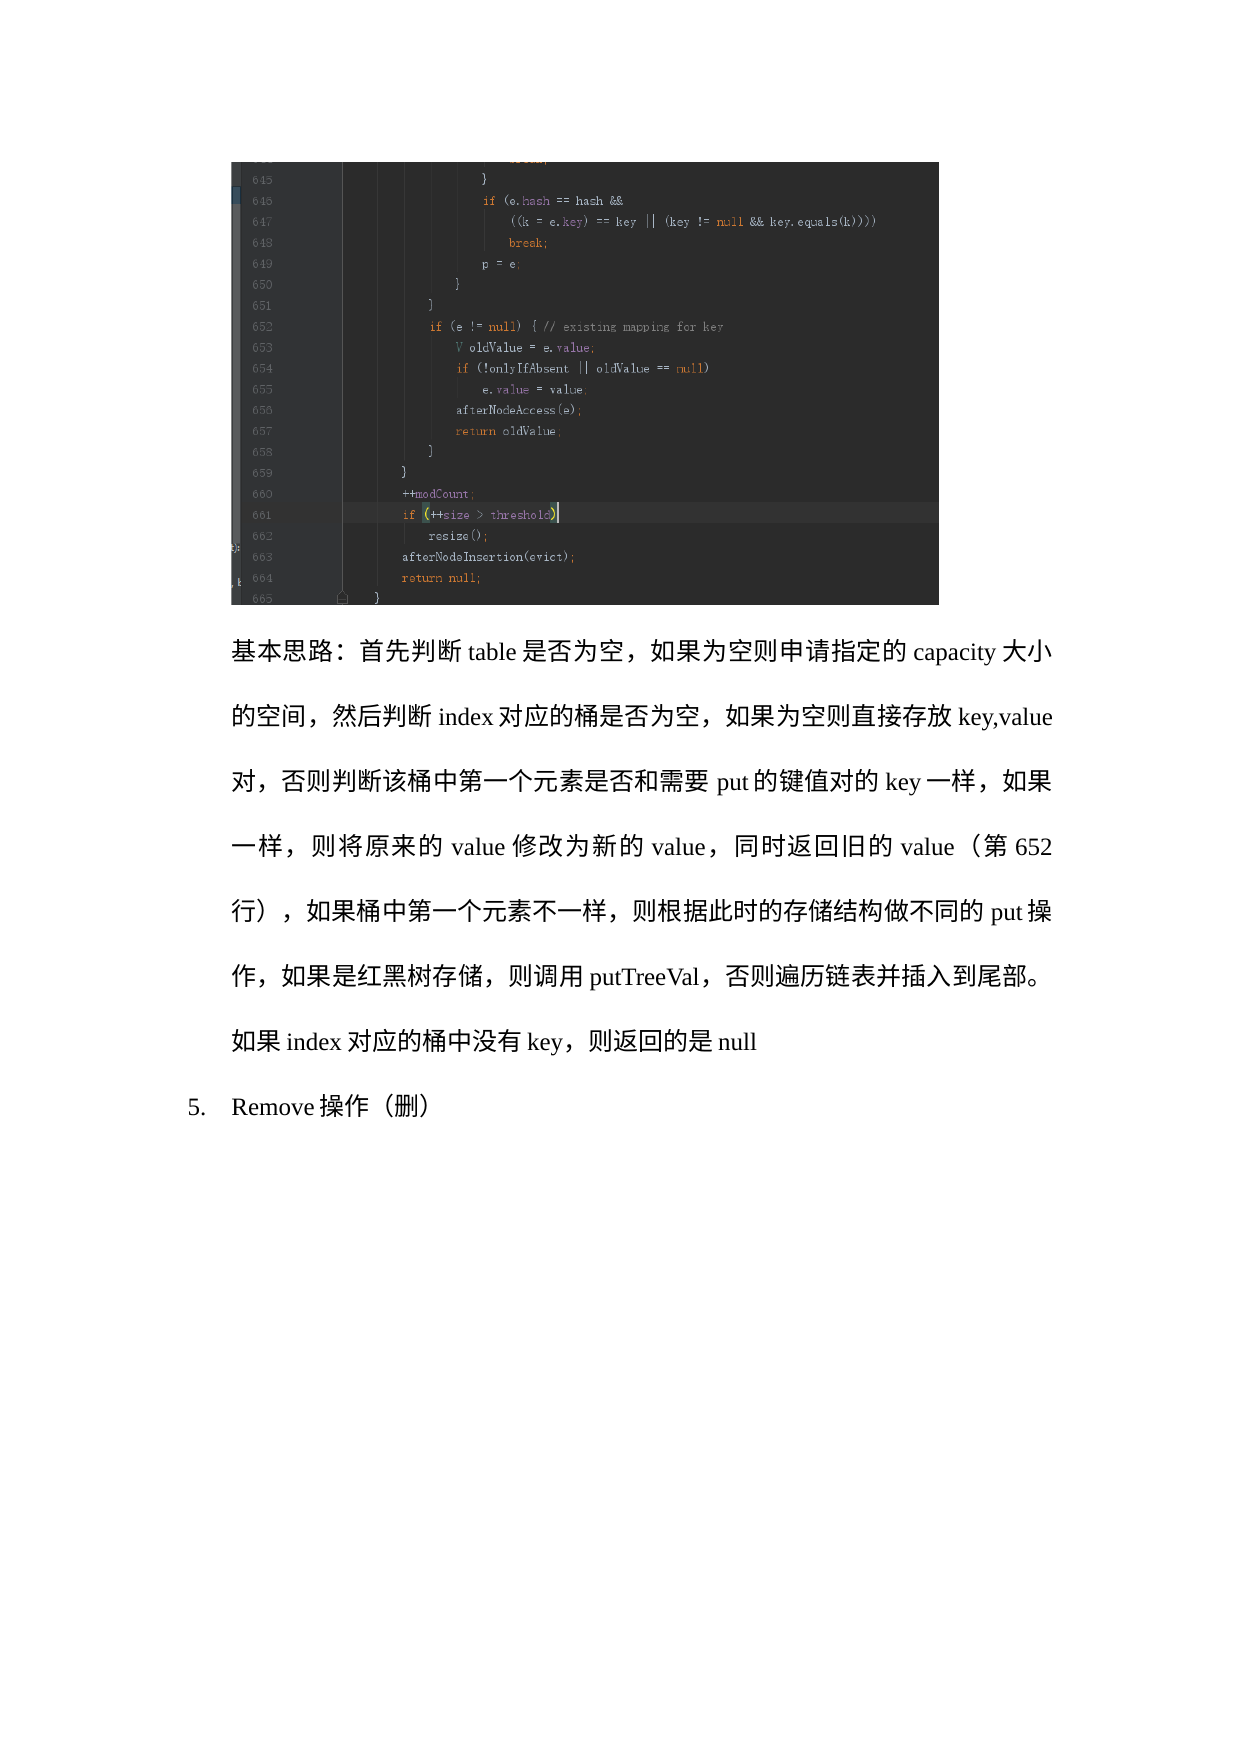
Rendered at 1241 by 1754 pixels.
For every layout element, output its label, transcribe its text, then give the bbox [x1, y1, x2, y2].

list Remove操作（删） [187, 1072, 1053, 1137]
picture [231, 162, 939, 605]
list 基本思路：首先判断table是否为空，如果为空则申请指定的capacity大小的空间，然后判断index对应的桶是否为空，如果为空则直接存放key,value对，否则判断该桶中第一个元素是否和需要put的键值对的key一样，如果一样，则将原来的value修改为新的value，同时返回旧的value（第652行），如果桶中第一个元素不一样，则根据此时的存储结构做不同的put操作，如果是红黑树存储，则调用putTreeVal，否则遍历链表并插入到尾部。如果index对应的桶中没有key，则返回的是null [231, 617, 1053, 1072]
